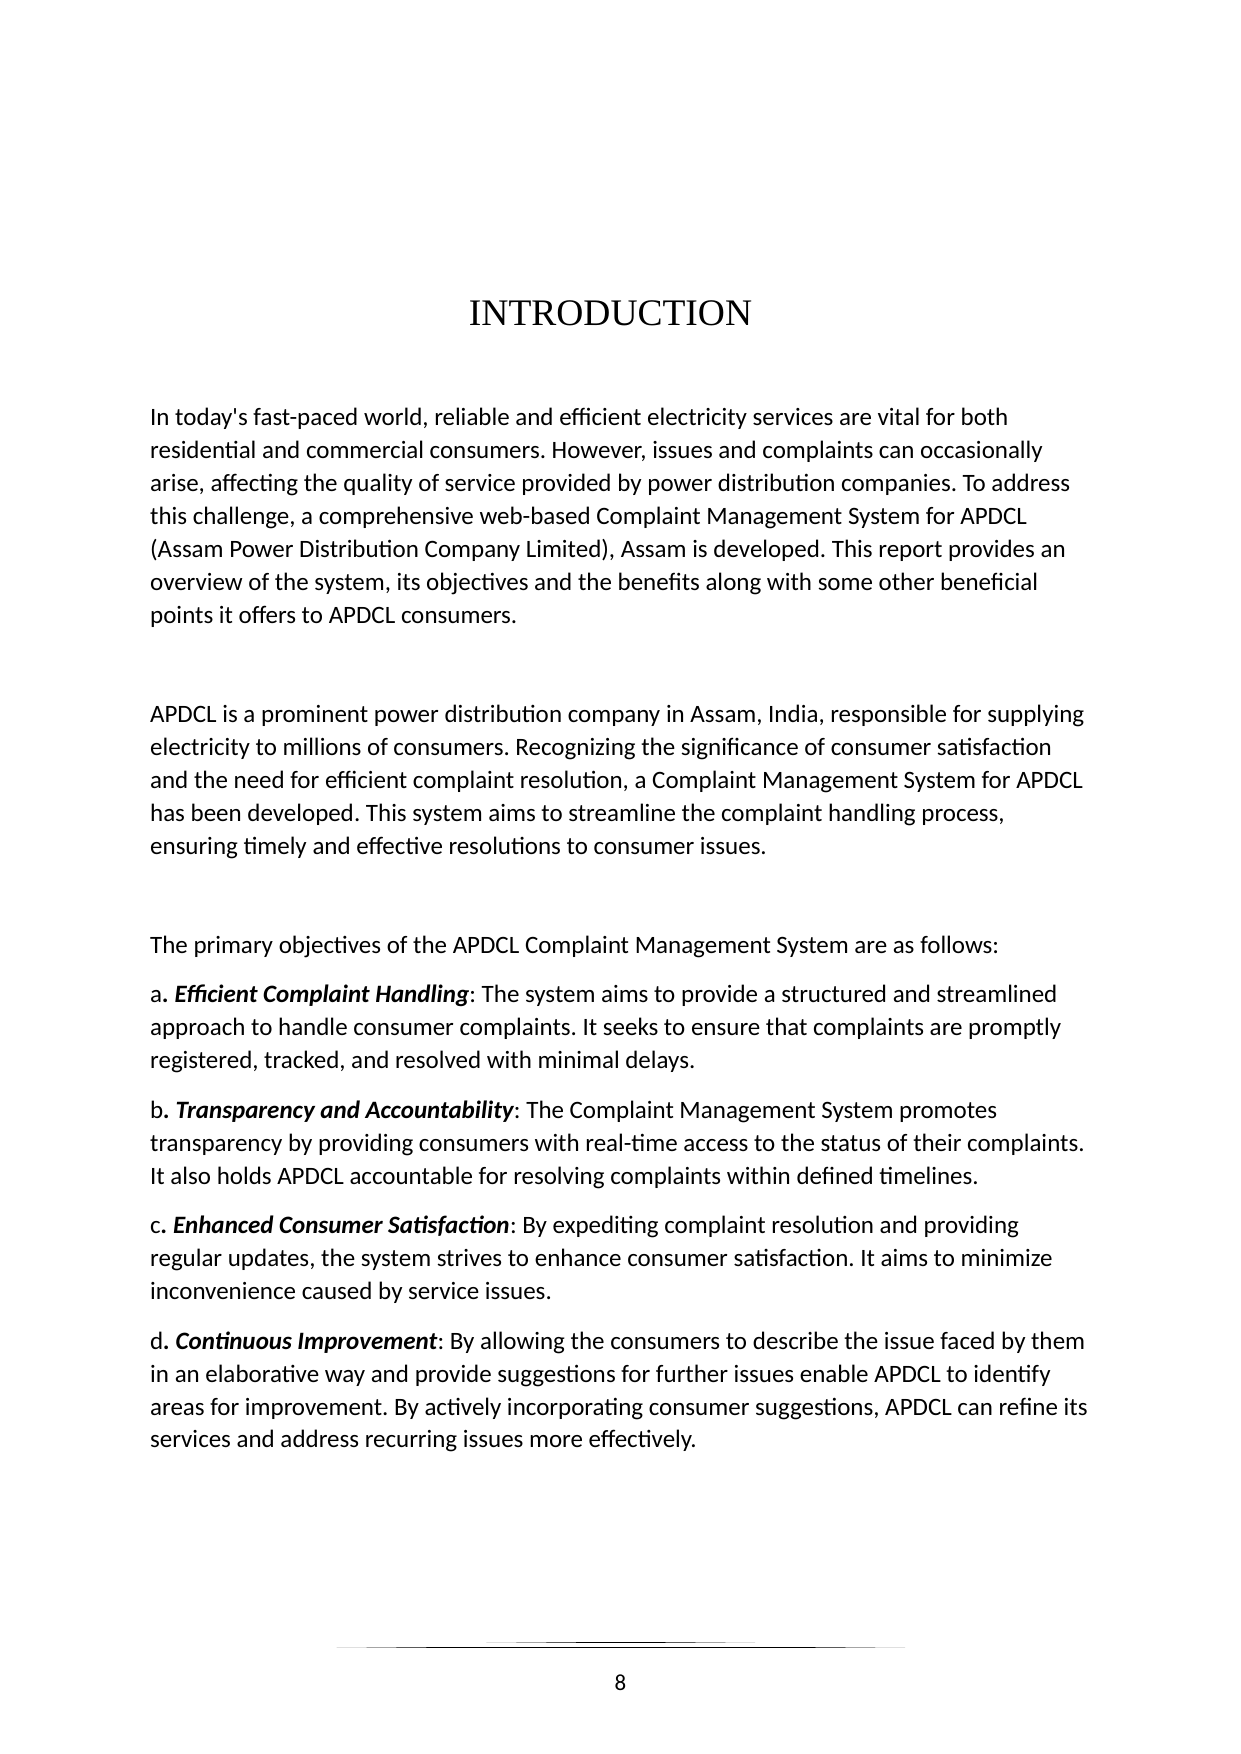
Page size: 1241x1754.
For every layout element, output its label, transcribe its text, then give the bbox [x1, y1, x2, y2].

text b. Transparency and Accountability: The Complaint Management System promotes transparency by providing consumers with real-time access to the status of their complaints. It also holds APDCL accountable for resolving complaints within defined timelines. [150, 1094, 1090, 1190]
text c. Enhanced Consumer Satisfaction: By expediting complaint resolution and providing regular updates, the system strives to enhance consumer satisfaction. It aims to minimize inconvenience caused by service issues. [150, 1209, 1090, 1306]
text INTRODUCTION [375, 291, 1090, 334]
text d. Continuous Improvement: By allowing the consumers to describe the issue faced by them in an elaborative way and provide suggestions for further issues enable APDCL to identify areas for improvement. By actively incorporating consumer suggestions, APDCL can refine its services and address recurring issues more effectively. [150, 1325, 1090, 1454]
text a. Efficient Complaint Handling: The system aims to provide a structured and streamlined approach to handle consumer complaints. It seeks to ensure that complaints are promptly registered, tracked, and resolved with minimal delays. [150, 979, 1090, 1075]
text The primary objectives of the APDCL Complaint Management System are as follows: [150, 929, 1090, 959]
text APDCL is a prominent power distribution company in Assam, India, responsible for supplying electricity to millions of consumers. Recognizing the significance of consumer satisfaction and the need for efficient complaint resolution, a Complaint Management System for APDCL has been developed. This system aims to streamline the complaint handling process, ensuring timely and effective resolutions to consumer issues. [150, 698, 1090, 860]
text In today's fast-paced world, reliable and efficient electricity services are vital for both residential and commercial consumers. However, issues and complaints can occasionally arise, affecting the quality of service provided by power distribution companies. To address this challenge, a comprehensive web-based Complaint Management System for APDCL (Assam Power Distribution Company Limited), Assam is developed. This report provides an overview of the system, its objectives and the benefits along with some other beneficial points it offers to APDCL consumers. [150, 402, 1090, 629]
